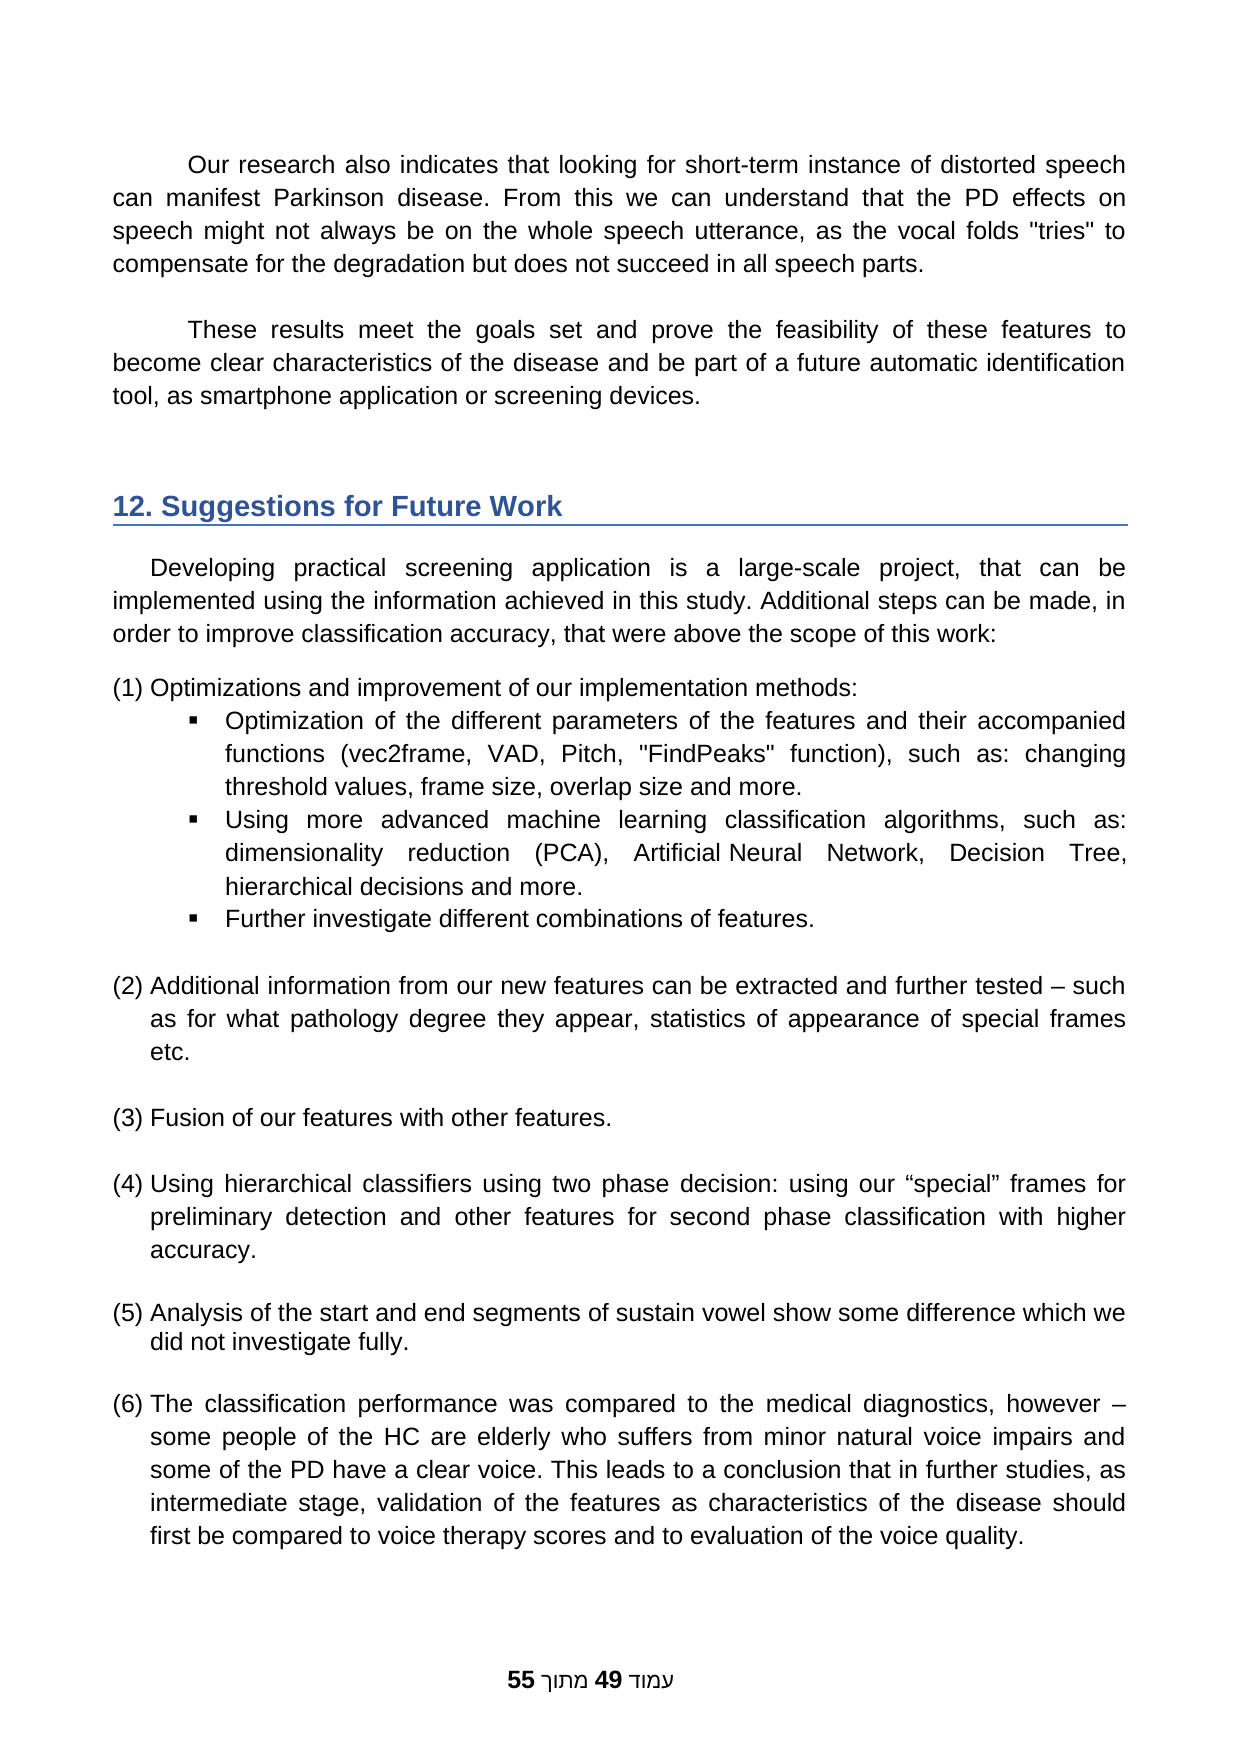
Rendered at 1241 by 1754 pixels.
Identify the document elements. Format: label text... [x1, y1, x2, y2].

list Analysis of the start and end segments of sustain vowel show some difference which we did not investigate fully. [112, 1298, 1128, 1356]
list Additional information from our new features can be extracted and further tested – such as for what pathology degree they appear, statistics of appearance of special frames etc. [112, 971, 1128, 1065]
text These results meet the goals set and prove the feasibility of these features to become clear characteristics of the disease and be part of a future automatic identification tool, as smartphone application or screening devices. [112, 315, 1128, 410]
list Optimizations and improvement of our implementation methods: [112, 673, 1128, 702]
list Using more advanced machine learning classification algorithms, such as: dimensionality reduction (PCA), Artificial Neural Network, Decision Tree, hierarchical decisions and more. [187, 805, 1128, 900]
list Using hierarchical classifiers using two phase decision: using our “special” frames for preliminary detection and other features for second phase classification with higher accuracy. [112, 1169, 1128, 1294]
list Fusion of our features with other features. [112, 1103, 1128, 1131]
subtitle 12. Suggestions for Future Work [112, 489, 1128, 526]
list Optimization of the different parameters of the features and their accompanied functions (vec2frame, VAD, Pitch, "FindPeaks" function), such as: changing threshold values, frame size, overlap size and more. [187, 706, 1128, 801]
text Our research also indicates that looking for short-term instance of distorted speech can manifest Parkinson disease. From this we can understand that the PD effects on speech might not always be on the whole speech utterance, as the vocal folds "tries" to compensate for the degradation but does not succeed in all speech parts. [112, 150, 1128, 278]
text Developing practical screening application is a large-scale project, that can be implemented using the information achieved in this study. Additional steps can be made, in order to improve classification accuracy, that were above the scope of this work: [112, 553, 1128, 648]
list The classification performance was compared to the medical diagnostics, however – some people of the HC are elderly who suffers from minor natural voice impairs and some of the PD have a clear voice. This leads to a conclusion that in further studies, as intermediate stage, validation of the features as characteristics of the disease should first be compared to voice therapy scores and to evaluation of the voice quality. [112, 1389, 1128, 1549]
list Further investigate different combinations of features. [187, 904, 1128, 933]
